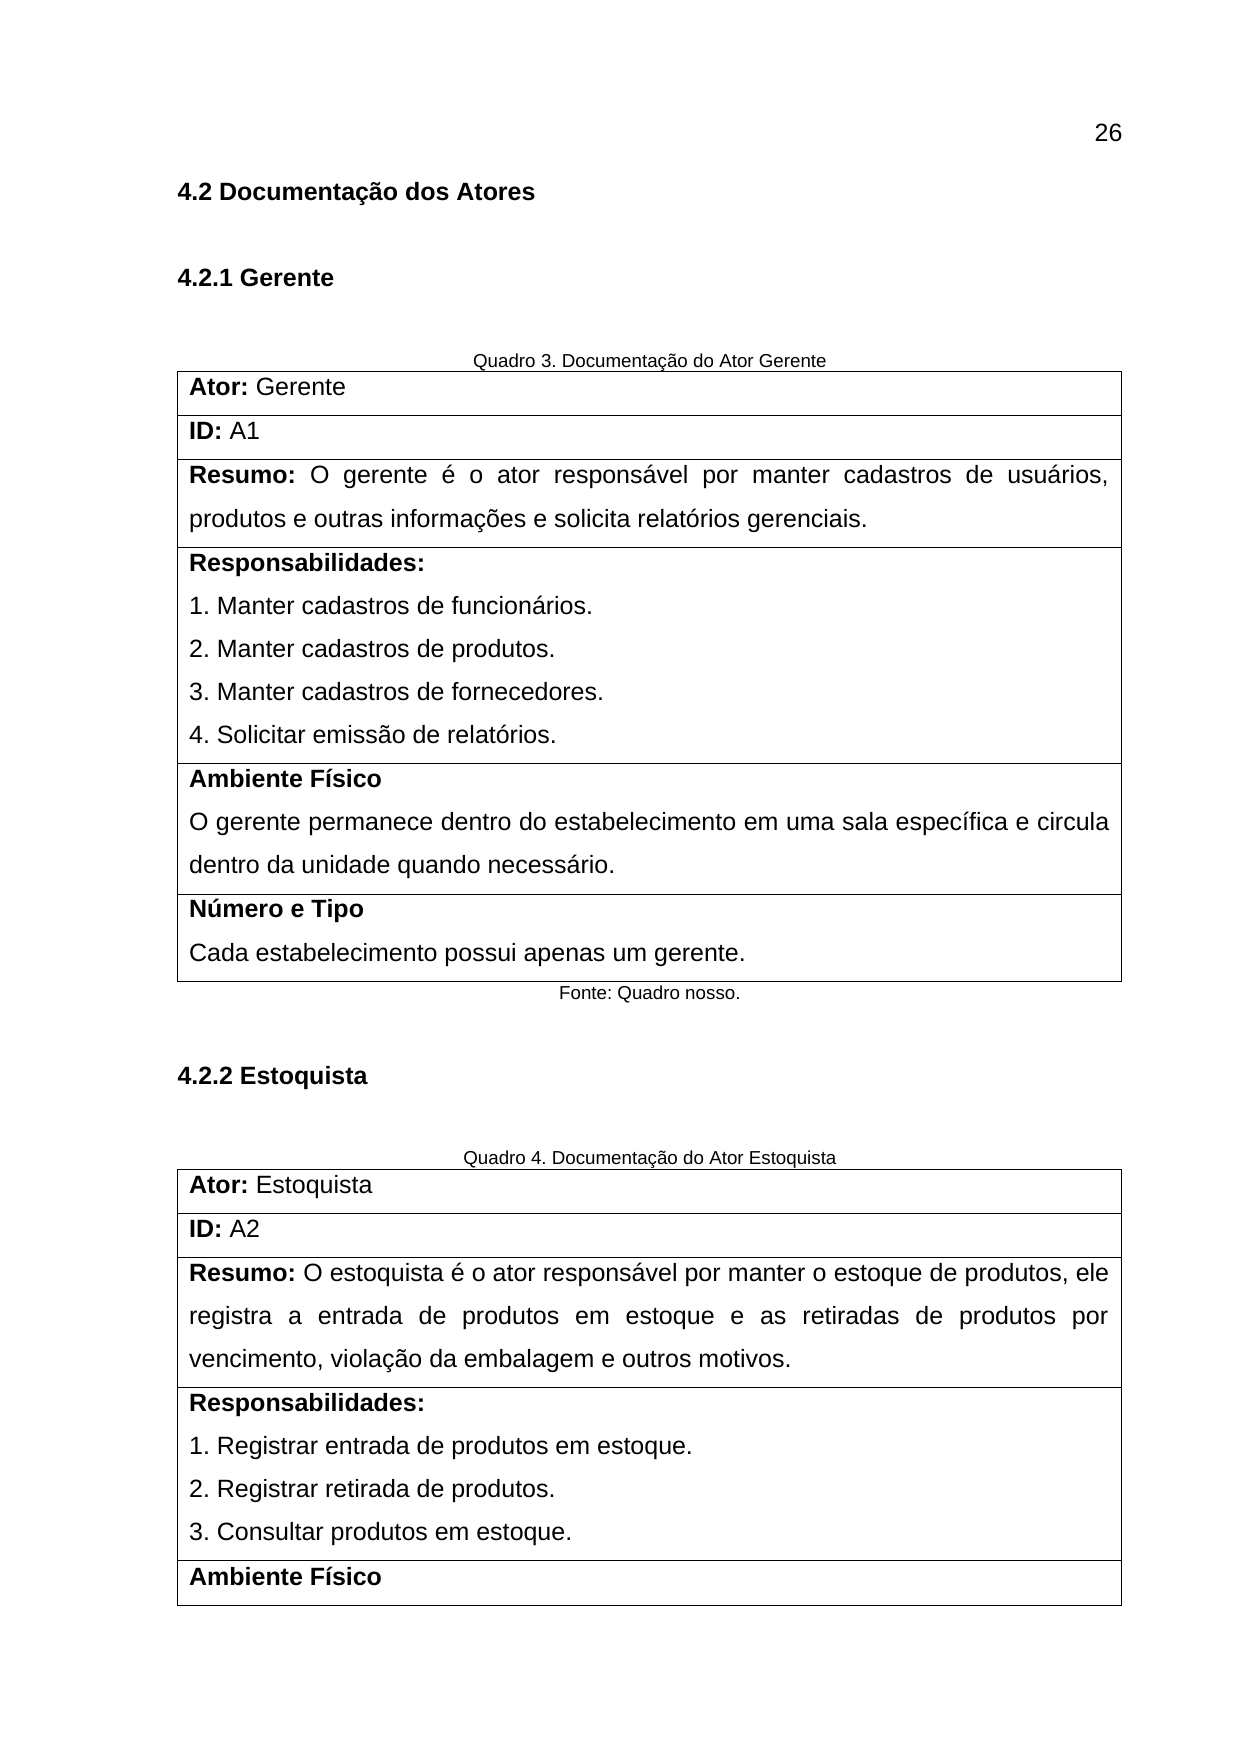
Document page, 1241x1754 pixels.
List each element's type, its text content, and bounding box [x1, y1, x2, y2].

table_header Ator: Gerente [178, 372, 1121, 415]
subtitle 4.2.2 Estoquista [177, 1061, 1122, 1089]
table_cell Número e Tipo Cada estabelecimento possui apenas um gerente. [178, 895, 1121, 981]
table_cell Resumo: O estoquista é o ator responsável por manter o estoque de produtos, ele registra a entrada de produtos em estoque e as retiradas de produtos por vencimento, violação da embalagem e outros motivos. [178, 1258, 1121, 1387]
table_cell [178, 1561, 1121, 1604]
table_cell Responsabilidades: 1. Manter cadastros de funcionários. 2. Manter cadastros de produtos. 3. Manter cadastros de fornecedores. 4. Solicitar emissão de relatórios. [178, 548, 1121, 763]
table_cell Resumo: O gerente é o ator responsável por manter cadastros de usuários, produtos e outras informações e solicita relatórios gerenciais. [178, 460, 1121, 547]
table_cell ID: A1 [178, 416, 1121, 459]
table_cell Responsabilidades: 1. Registrar entrada de produtos em estoque. 2. Registrar retirada de produtos. 3. Consultar produtos em estoque. [178, 1388, 1121, 1560]
text Fonte: Quadro nosso. [177, 982, 1122, 1003]
subtitle 4.2 Documentação dos Atores [177, 177, 1122, 206]
subtitle 4.2.1 Gerente [177, 263, 1122, 292]
table_header Ator: Estoquista [178, 1170, 1121, 1213]
table_cell ID: A2 [178, 1214, 1121, 1257]
table_cell Ambiente Físico O gerente permanece dentro do estabelecimento em uma sala específica e circula dentro da unidade quando necessário. [178, 764, 1121, 893]
